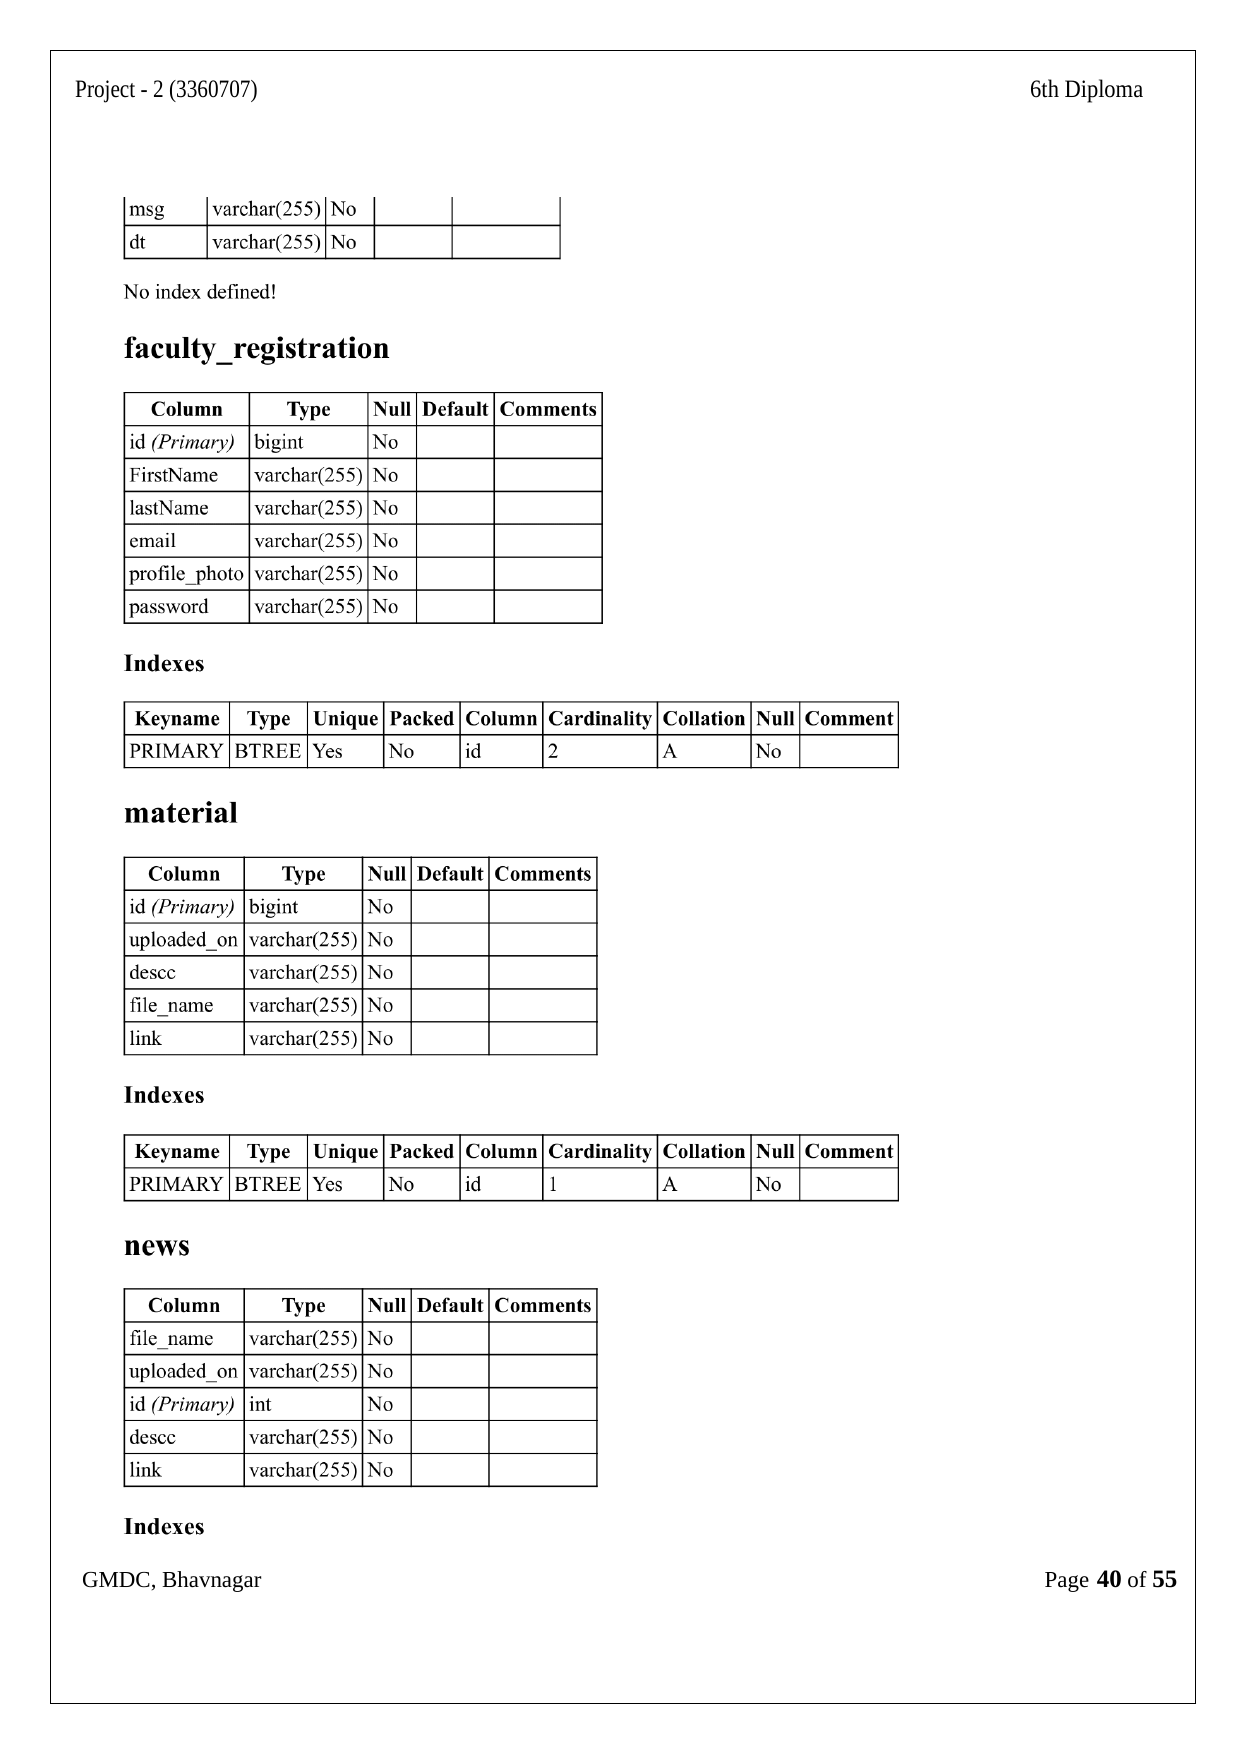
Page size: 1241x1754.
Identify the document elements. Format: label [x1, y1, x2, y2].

picture [62, 189, 1106, 1547]
